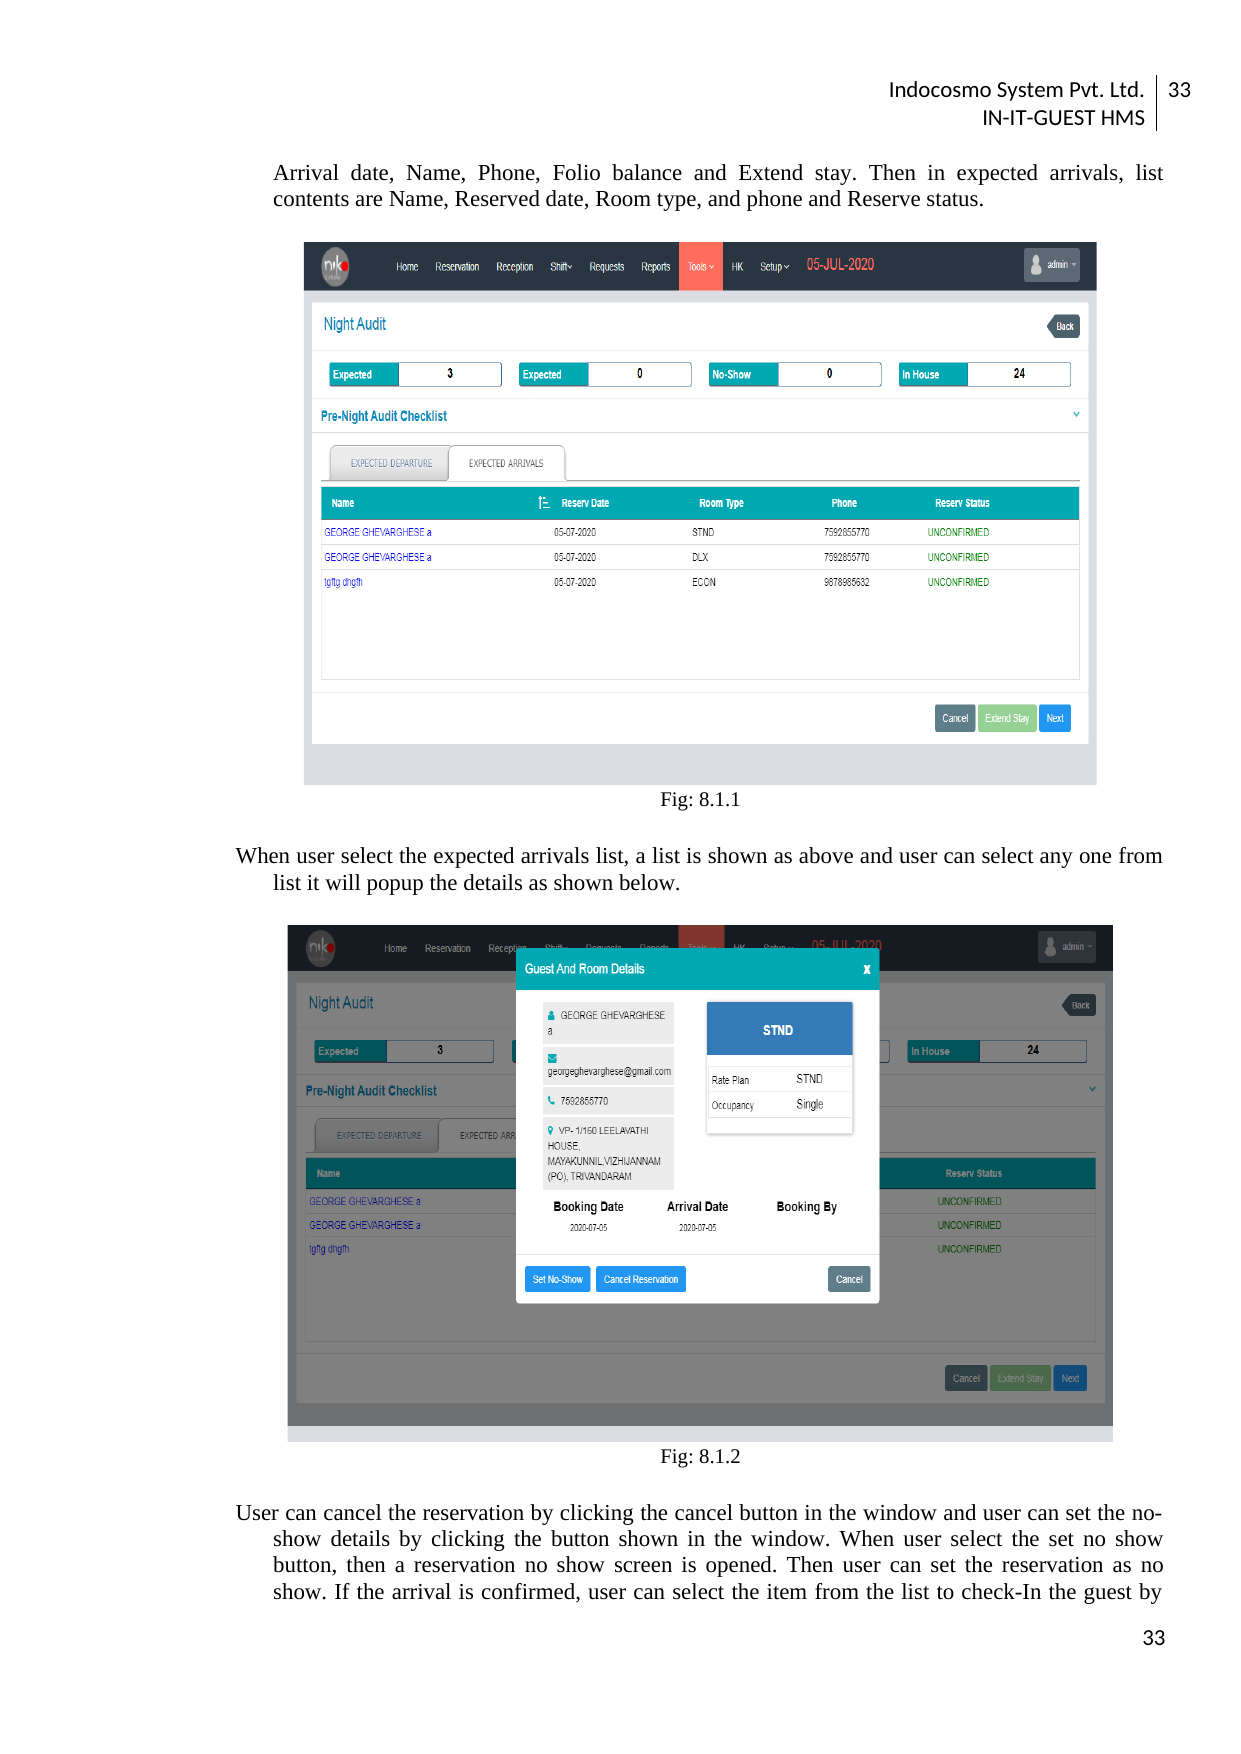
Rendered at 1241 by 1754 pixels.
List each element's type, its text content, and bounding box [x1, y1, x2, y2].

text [235, 159, 1165, 212]
picture [287, 925, 1113, 1442]
text Fig: 8.1.2 [235, 1444, 1165, 1468]
picture [303, 242, 1097, 785]
text When user select the expected arrivals list, a list is shown as above and user can select any one from list it will popup the details as shown below. [235, 842, 1165, 895]
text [235, 1499, 1165, 1604]
text Fig: 8.1.1 [235, 787, 1165, 811]
